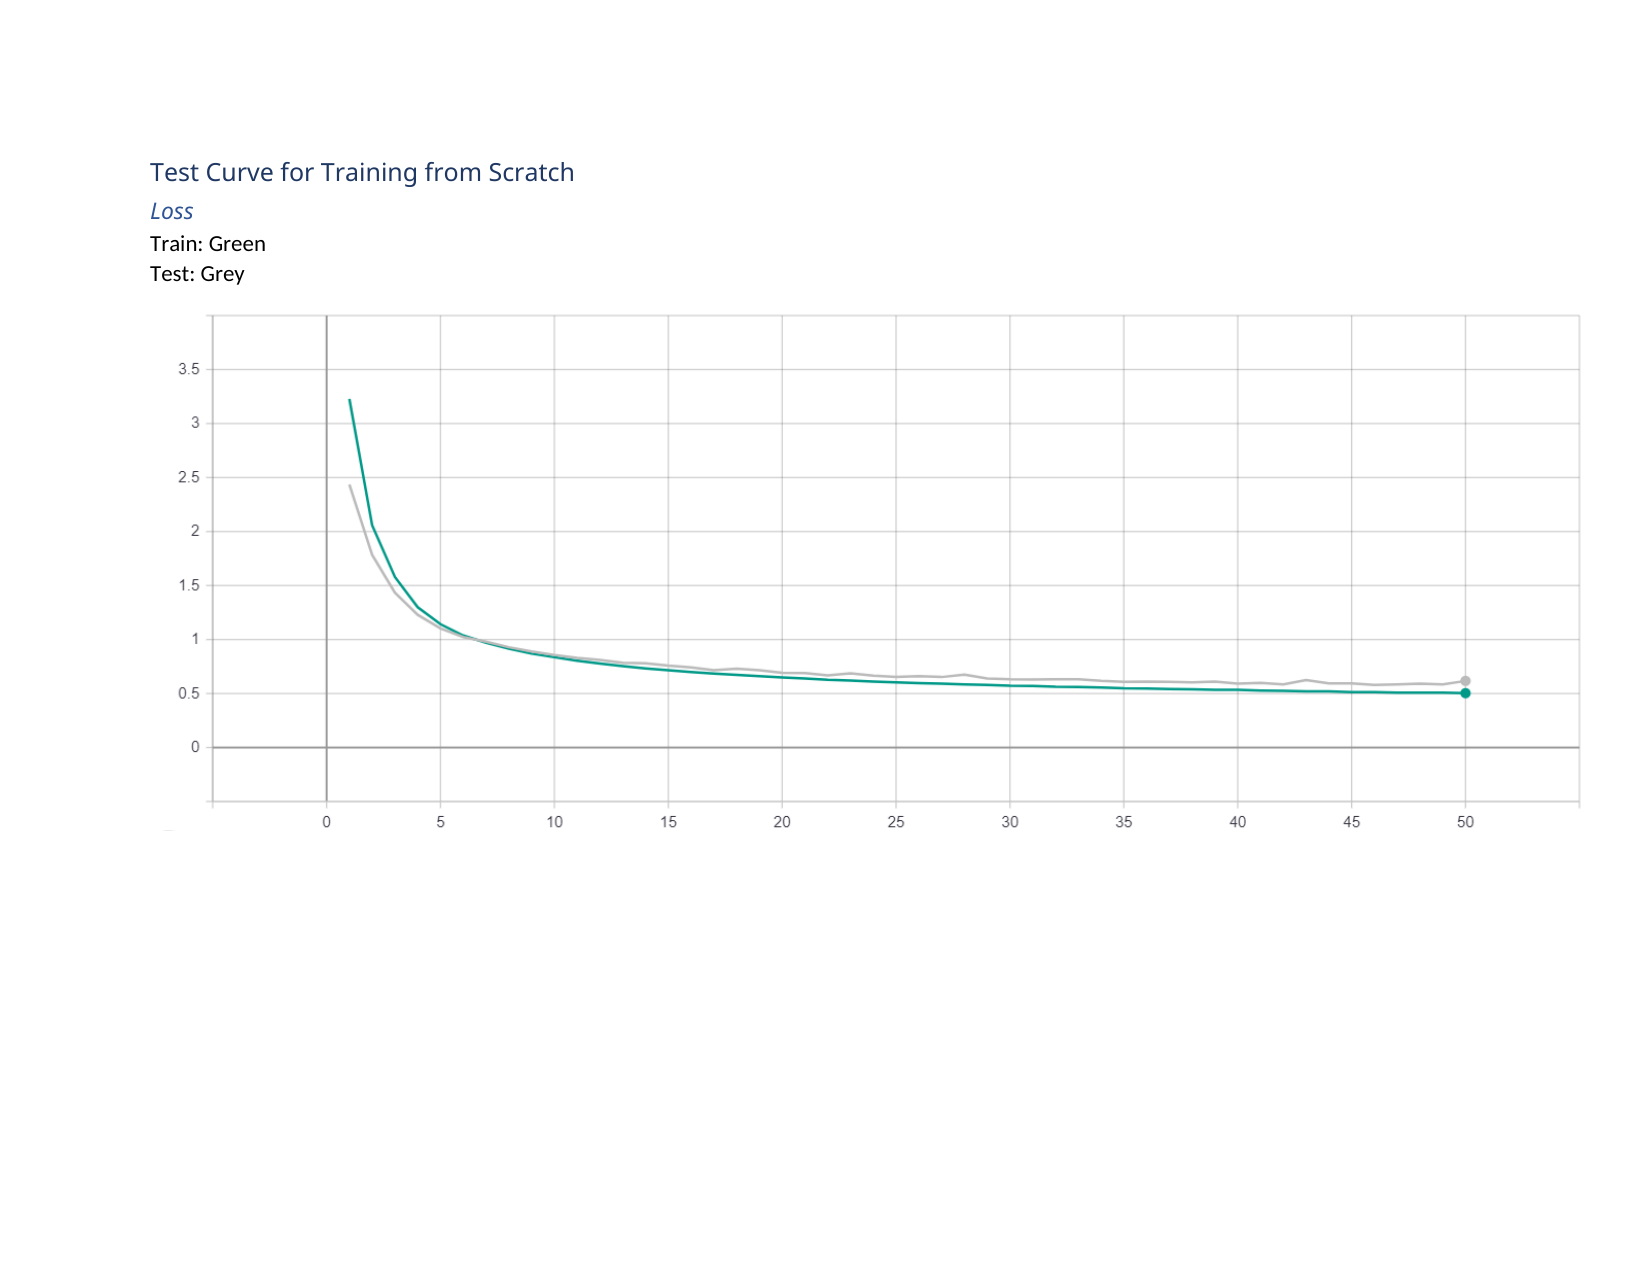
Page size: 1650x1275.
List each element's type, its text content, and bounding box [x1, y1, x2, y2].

text Train: Green Test: Grey [150, 229, 1500, 287]
picture [150, 306, 1599, 831]
subtitle Test Curve for Training from Scratch [150, 154, 1500, 188]
subtitle Loss [150, 195, 1500, 226]
